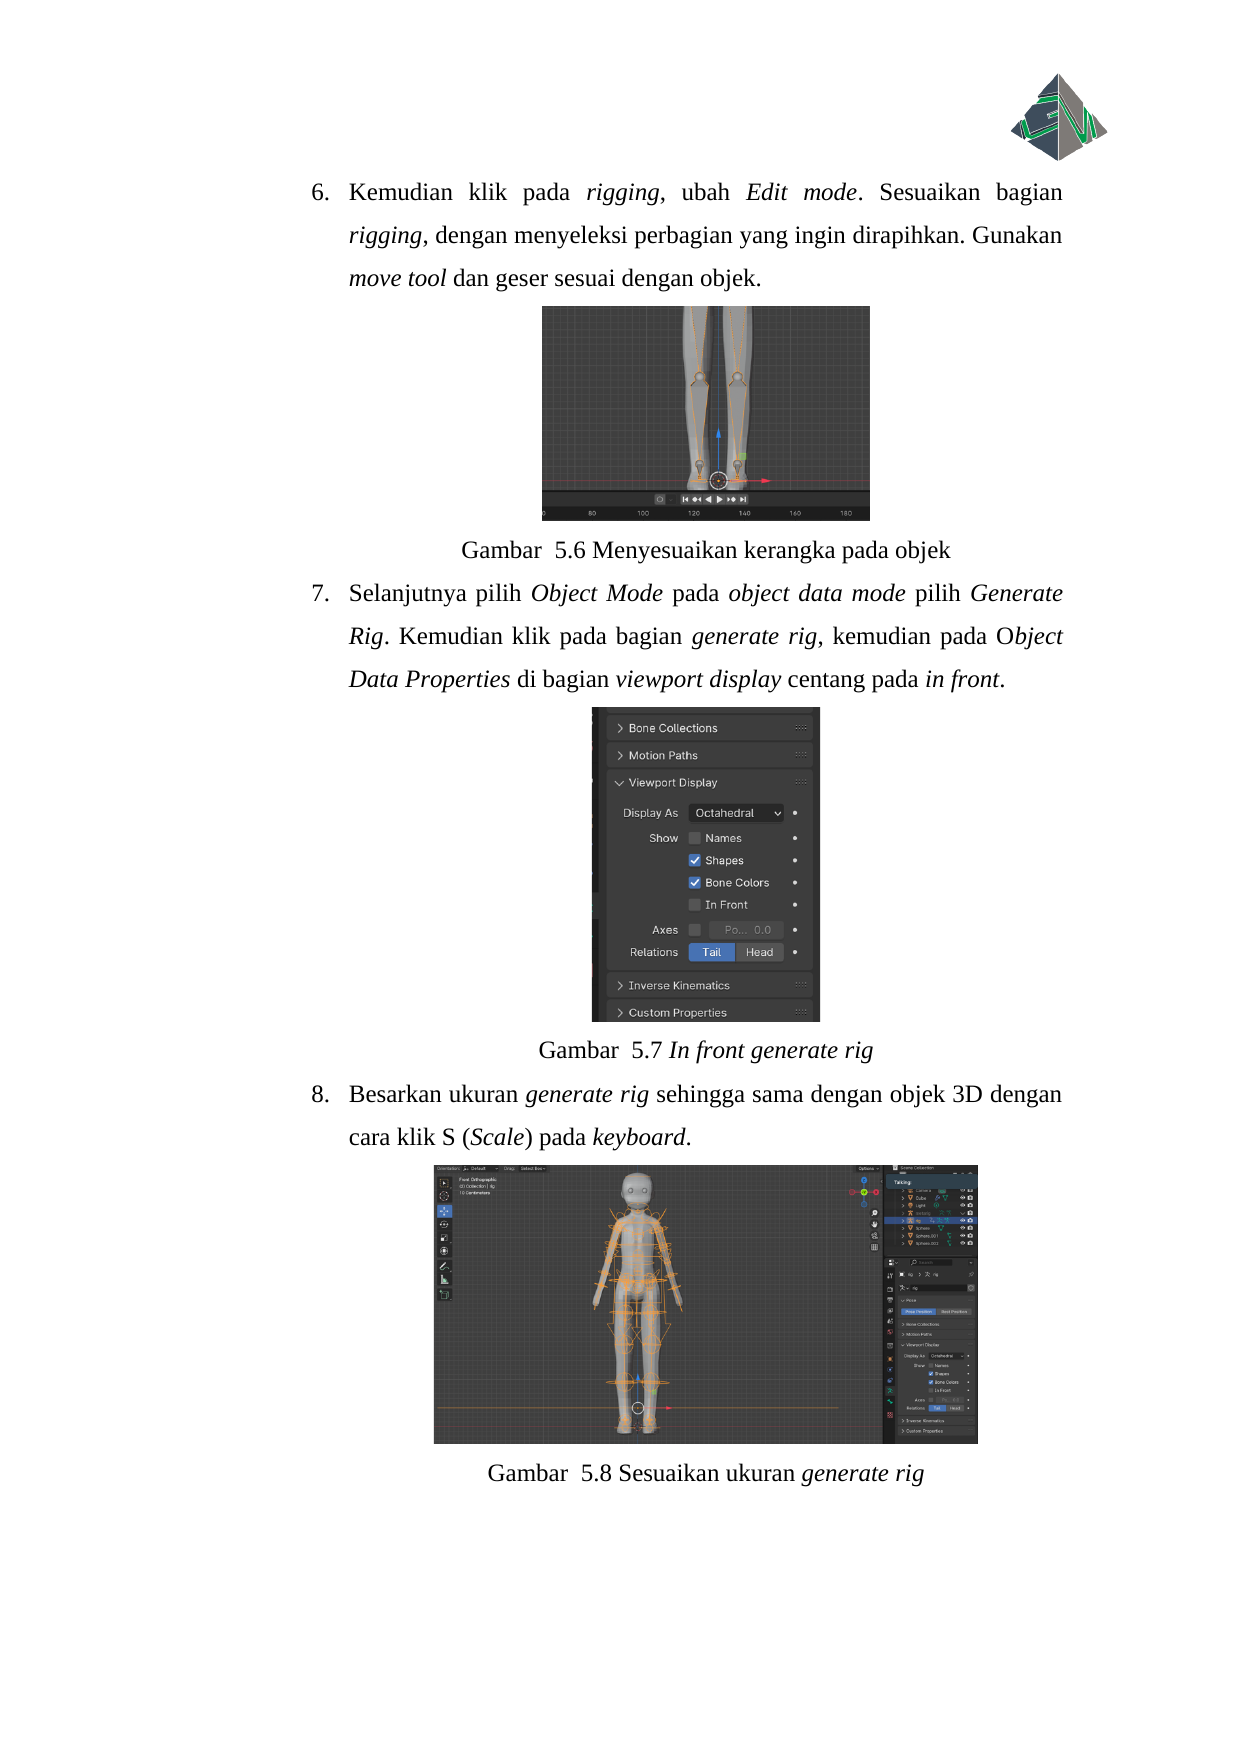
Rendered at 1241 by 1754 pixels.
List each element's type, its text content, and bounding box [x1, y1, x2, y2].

picture [433, 1165, 978, 1444]
picture [1010, 73, 1108, 161]
list Selanjutnya pilih Object Mode pada object data mode pilih Generate Rig. Kemudian klik pada bagian generate rig, kemudian pada Object Data Properties di bagian viewport display centang pada in front. [311, 578, 1063, 693]
list Kemudian klik pada rigging, ubah Edit mode. Sesuaikan bagian rigging, dengan menyeleksi perbagian yang ingin dirapihkan. Gunakan move tool dan geser sesuai dengan objek. [311, 177, 1063, 292]
subtitle 5.7 In front generate rig [349, 1036, 1063, 1064]
picture [591, 707, 821, 1022]
subtitle 5.8 Sesuaikan ukuran generate rig [349, 1458, 1063, 1487]
list Besarkan ukuran generate rig sehingga sama dengan objek 3D dengan cara klik S (Scale) pada keyboard. [311, 1079, 1063, 1151]
picture [542, 306, 870, 521]
subtitle 5.6 Menyesuaikan kerangka pada objek [349, 535, 1063, 564]
